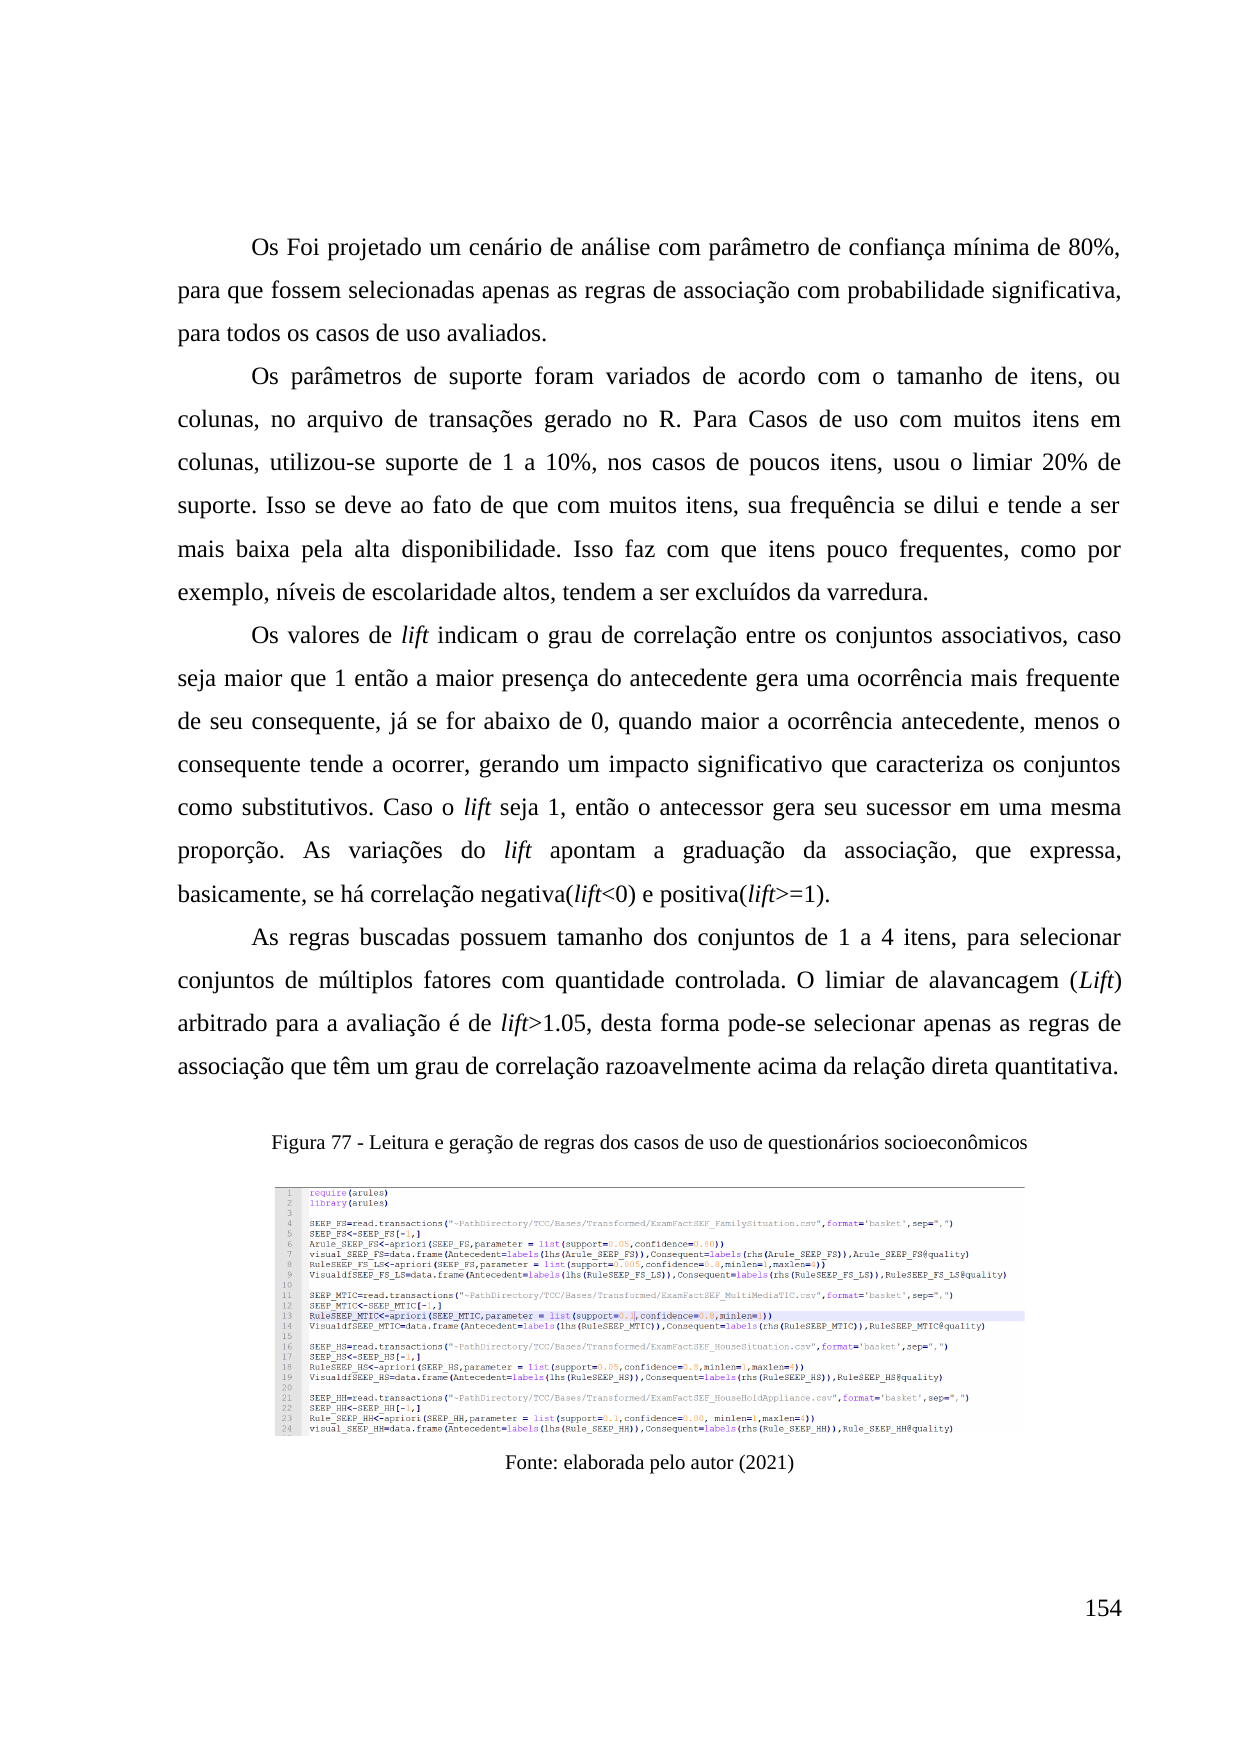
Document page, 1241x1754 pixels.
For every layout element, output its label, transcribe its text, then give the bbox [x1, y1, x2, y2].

text Os parâmetros de suporte foram variados de acordo com o tamanho de itens, ou colunas, no arquivo de transações gerado no R. Para Casos de uso com muitos itens em colunas, utilizou-se suporte de 1 a 10%, nos casos de poucos itens, usou o limiar 20% de suporte. Isso se deve ao fato de que com muitos itens, sua frequência se dilui e tende a ser mais baixa pela alta disponibilidade. Isso faz com que itens pouco frequentes, como por exemplo, níveis de escolaridade altos, tendem a ser excluídos da varredura. [177, 361, 1122, 606]
picture [274, 1187, 1025, 1436]
text Figura 77 - Leitura e geração de regras dos casos de uso de questionários socioeconômicos [177, 1130, 1122, 1154]
text Os Foi projetado um cenário de análise com parâmetro de confiança mínima de 80%, para que fossem selecionadas apenas as regras de associação com probabilidade significativa, para todos os casos de uso avaliados. [177, 232, 1122, 347]
text Fonte: elaborada pelo autor (2021) [177, 1450, 1122, 1474]
text Os valores de lift indicam o grau de correlação entre os conjuntos associativos, caso seja maior que 1 então a maior presença do antecedente gera uma ocorrência mais frequente de seu consequente, já se for abaixo de 0, quando maior a ocorrência antecedente, menos o consequente tende a ocorrer, gerando um impacto significativo que caracteriza os conjuntos como substitutivos. Caso o lift seja 1, então o antecessor gera seu sucessor em uma mesma proporção. As variações do lift apontam a graduação da associação, que expressa, basicamente, se há correlação negativa(lift<0) e positiva(lift>=1). [177, 620, 1122, 907]
text As regras buscadas possuem tamanho dos conjuntos de 1 a 4 itens, para selecionar conjuntos de múltiplos fatores com quantidade controlada. O limiar de alavancagem (Lift) arbitrado para a avaliação é de lift>1.05, desta forma pode-se selecionar apenas as regras de associação que têm um grau de correlação razoavelmente acima da relação direta quantitativa. [177, 922, 1122, 1080]
